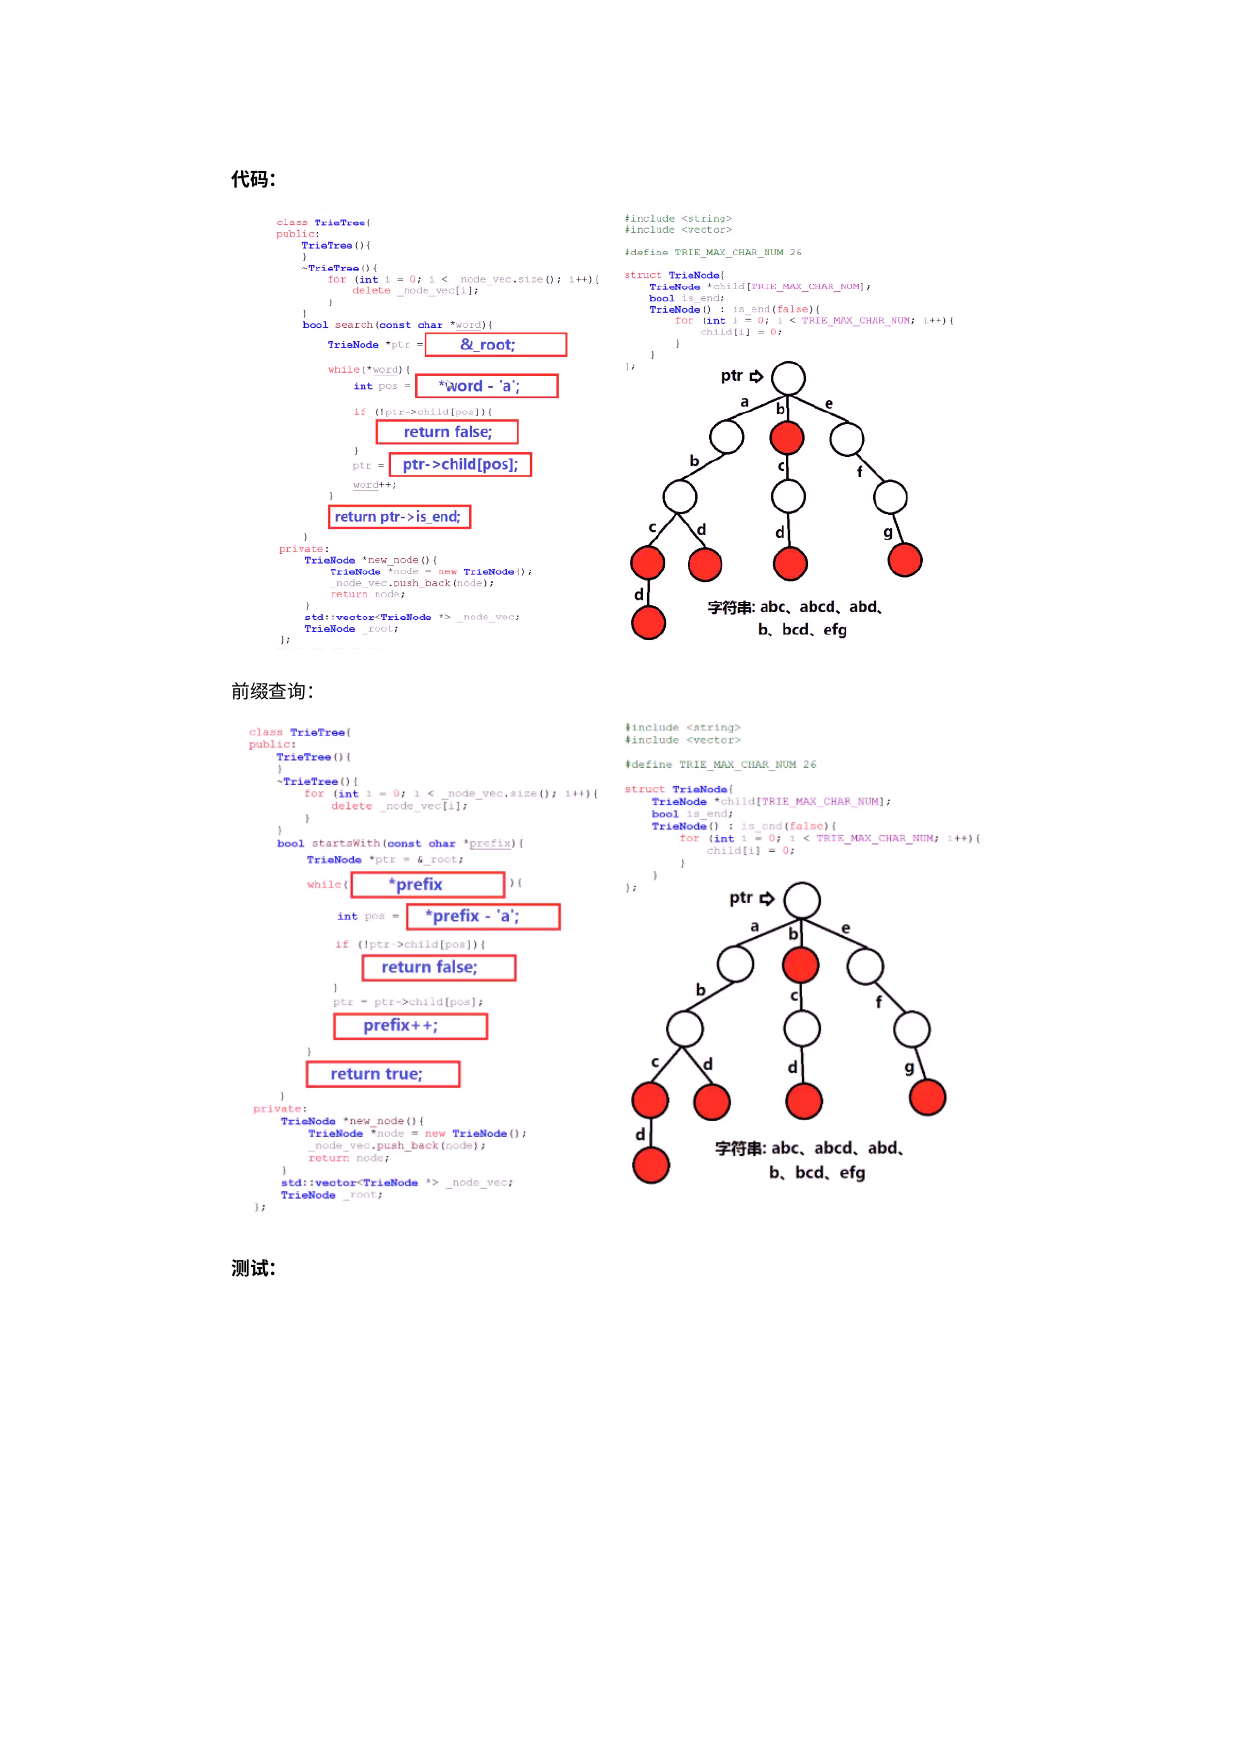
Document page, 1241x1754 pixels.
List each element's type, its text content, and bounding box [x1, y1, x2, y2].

picture [271, 208, 970, 650]
text 代码： [187, 162, 1053, 194]
text 测试： [187, 1251, 1053, 1283]
picture [230, 719, 1010, 1222]
text 前缀查询： [187, 674, 1053, 706]
